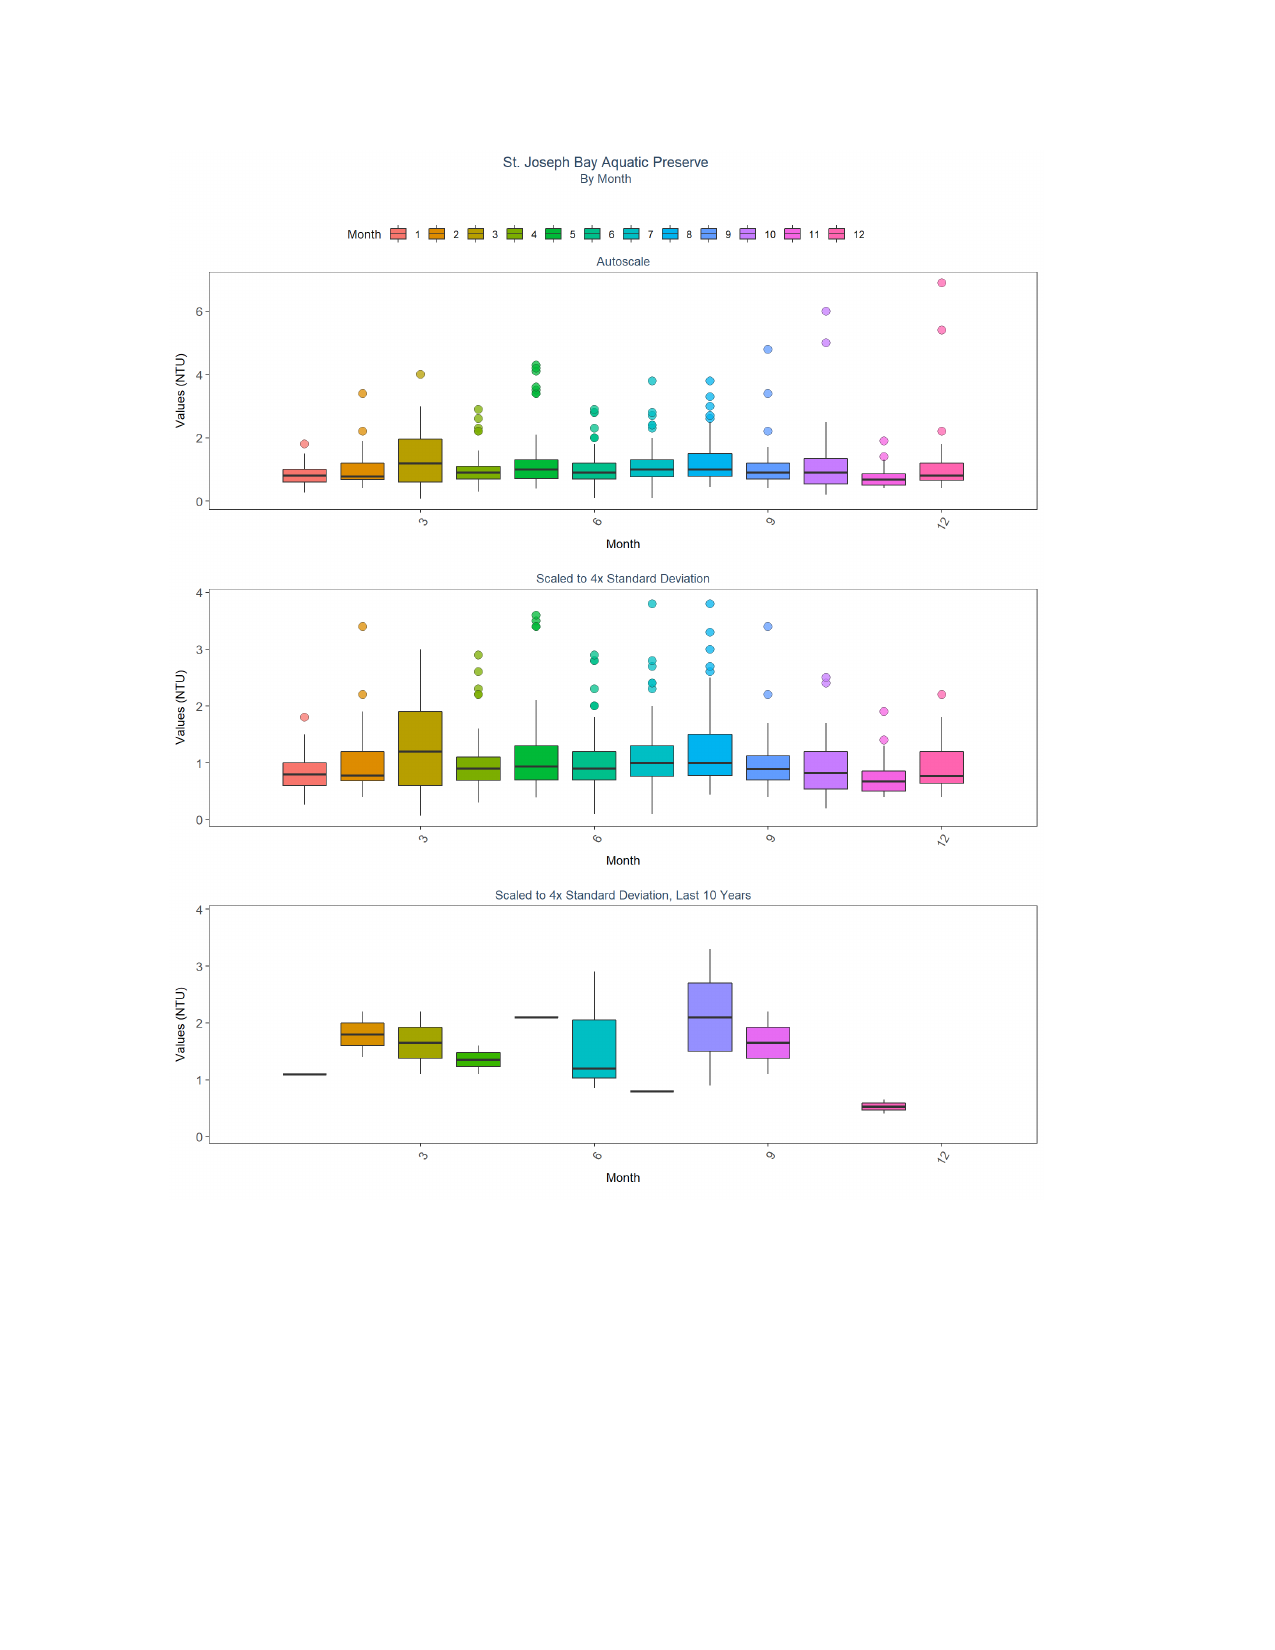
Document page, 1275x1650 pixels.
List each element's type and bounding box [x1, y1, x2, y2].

picture [168, 150, 1044, 1200]
